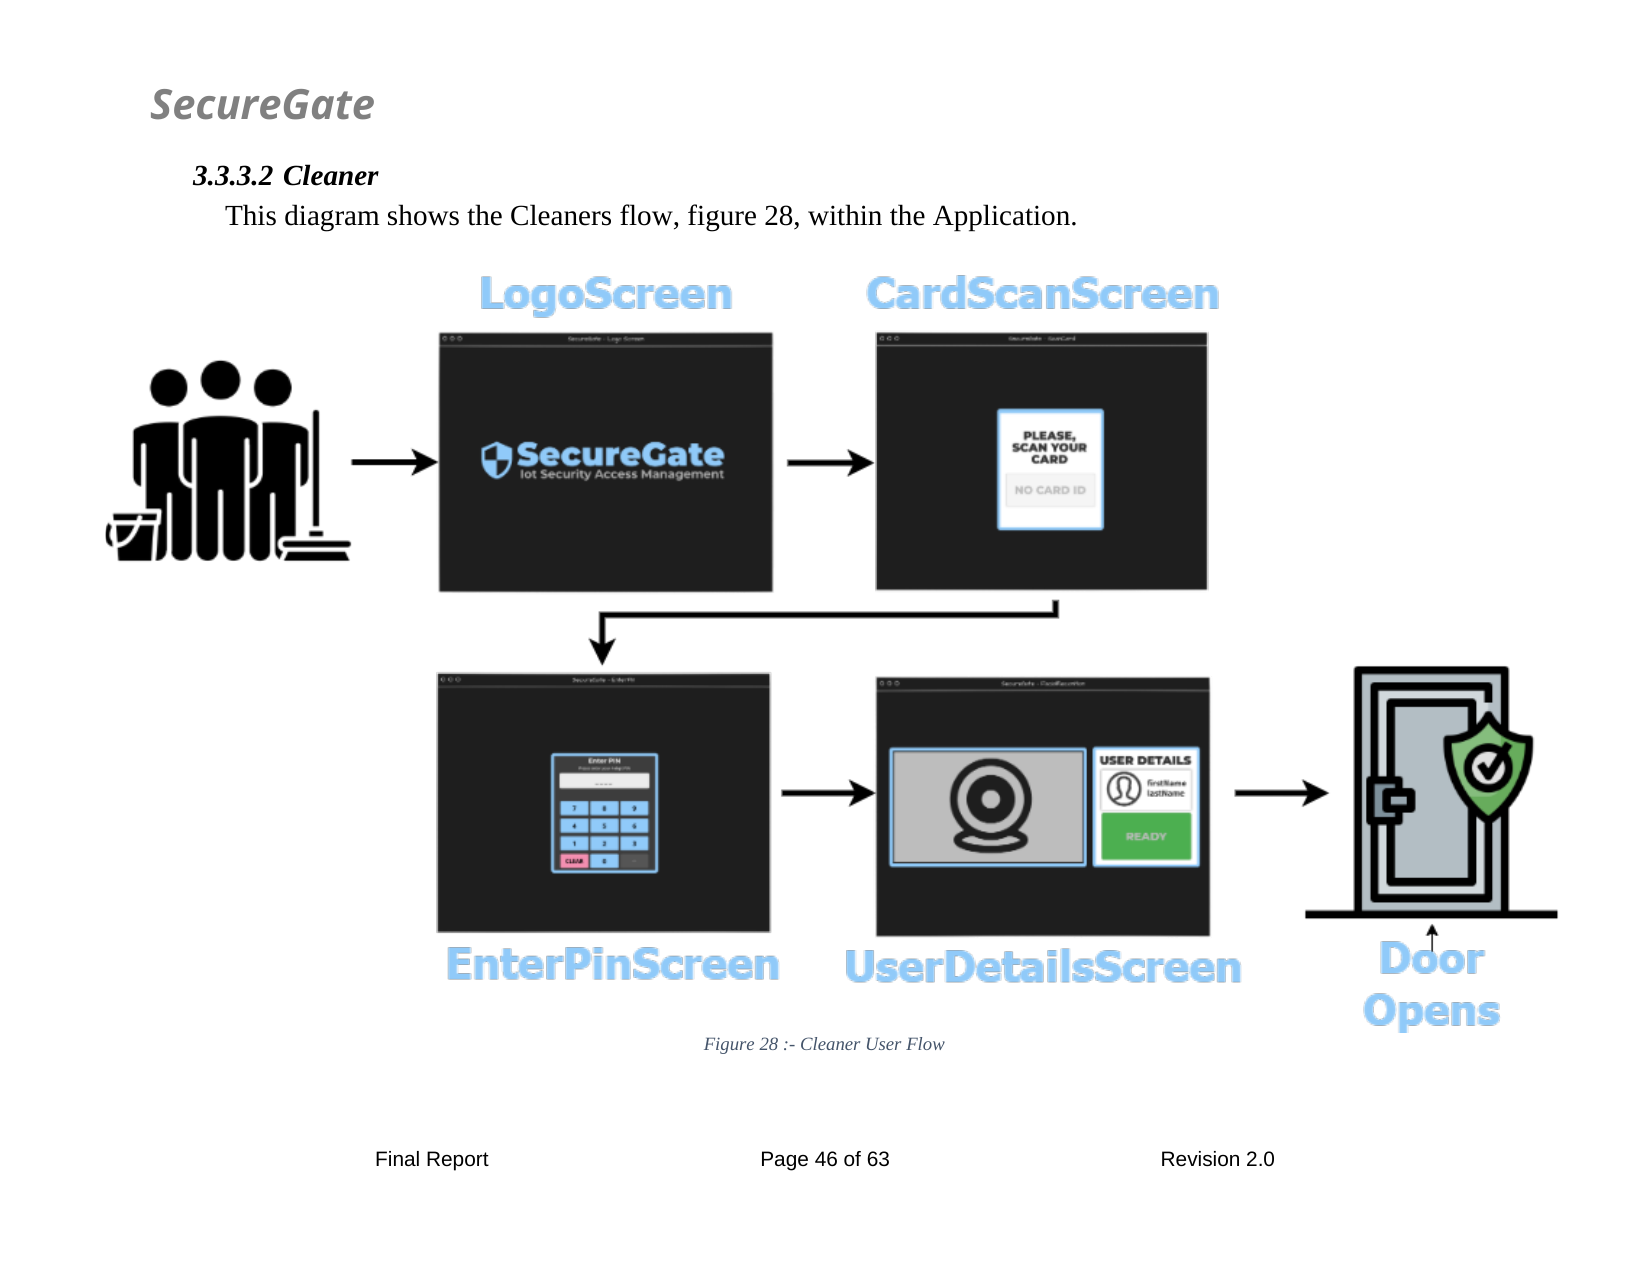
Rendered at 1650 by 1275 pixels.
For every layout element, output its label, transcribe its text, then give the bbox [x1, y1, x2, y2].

picture [105, 264, 1562, 1033]
text This diagram shows the Cleaners flow, figure 28, within the Application. [225, 198, 1500, 231]
subtitle Cleaner [193, 158, 1500, 191]
